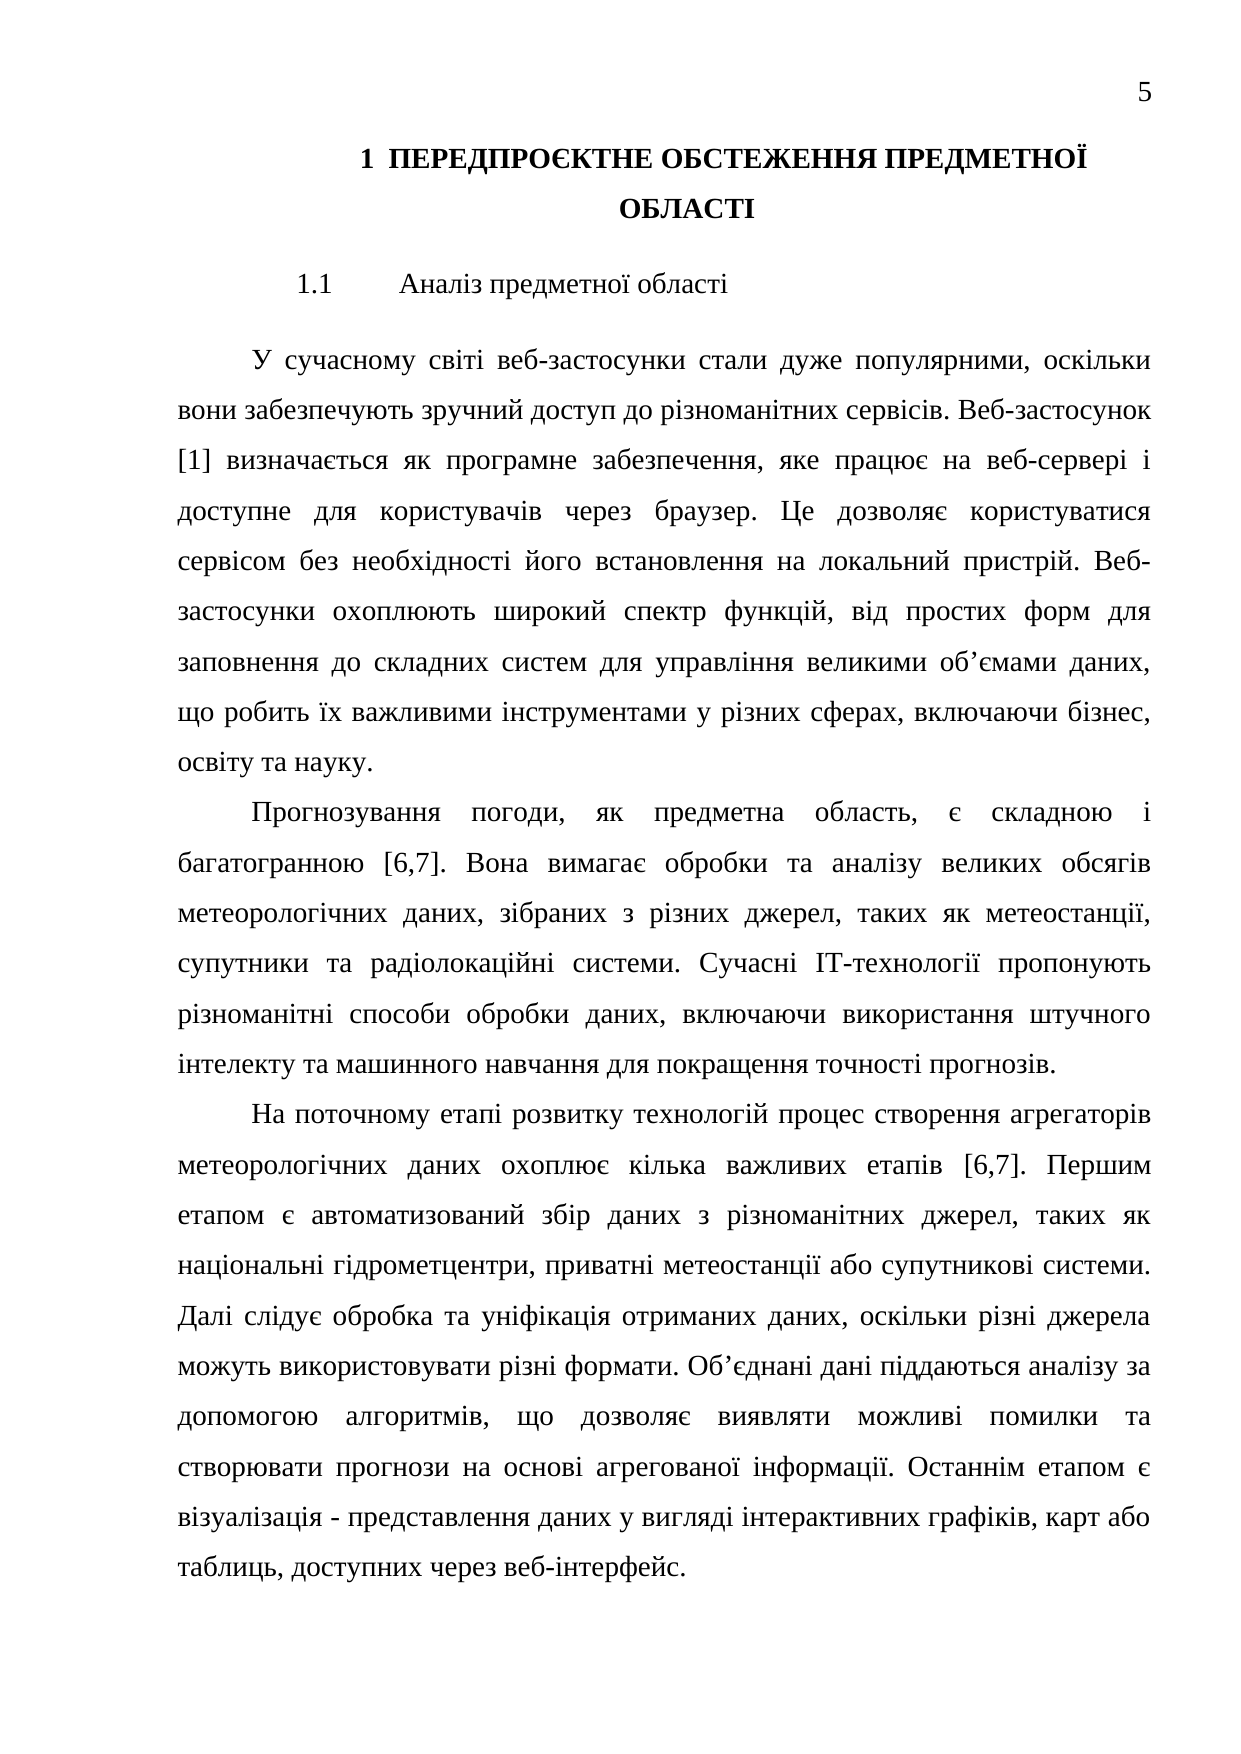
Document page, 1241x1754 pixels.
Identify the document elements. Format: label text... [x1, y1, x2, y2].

text Прогнозування погоди, як предметна область, є складною і багатогранною [6,7]. Вона вимагає обробки та аналізу великих обсягів метеорологічних даних, зібраних з різних джерел, таких як метеостанції, супутники та радіолокаційні системи. Сучасні IT-технології пропонують різноманітні способи обробки даних, включаючи використання штучного інтелекту та машинного навчання для покращення точності прогнозів. [177, 794, 1152, 1080]
text У сучасному світі веб-застосунки стали дуже популярними, оскільки вони забезпечують зручний доступ до різноманітних сервісів. Веб-застосунок [1] визначається як програмне забезпечення, яке працює на веб-сервері і доступне для користувачів через браузер. Це дозволяє користуватися сервісом без необхідності його встановлення на локальний пристрій. Веб-застосунки охоплюють широкий спектр функцій, від простих форм для заповнення до складних систем для управління великими об’ємами даних, що робить їх важливими інструментами у різних сферах, включаючи бізнес, освіту та науку. [177, 342, 1152, 778]
text ПЕРЕДПРОЄКТНЕ ОБСТЕЖЕННЯ ПРЕДМЕТНОЇ ОБЛАСТІ [222, 141, 1152, 225]
text На поточному етапі розвитку технологій процес створення агрегаторів метеорологічних даних охоплює кілька важливих етапів [6,7]. Першим етапом є автоматизований збір даних з різноманітних джерел, таких як національні гідрометцентри, приватні метеостанції або супутникові системи. Далі слідує обробка та уніфікація отриманих даних, оскільки різні джерела можуть використовувати різні формати. Об’єднані дані піддаються аналізу за допомогою алгоритмів, що дозволяє виявляти можливі помилки та створювати прогнози на основі агрегованої інформації. Останнім етапом є візуалізація - представлення даних у вигляді інтерактивних графіків, карт або таблиць, доступних через веб-інтерфейс. [177, 1096, 1152, 1583]
text Аналіз предметної області [222, 266, 1152, 300]
